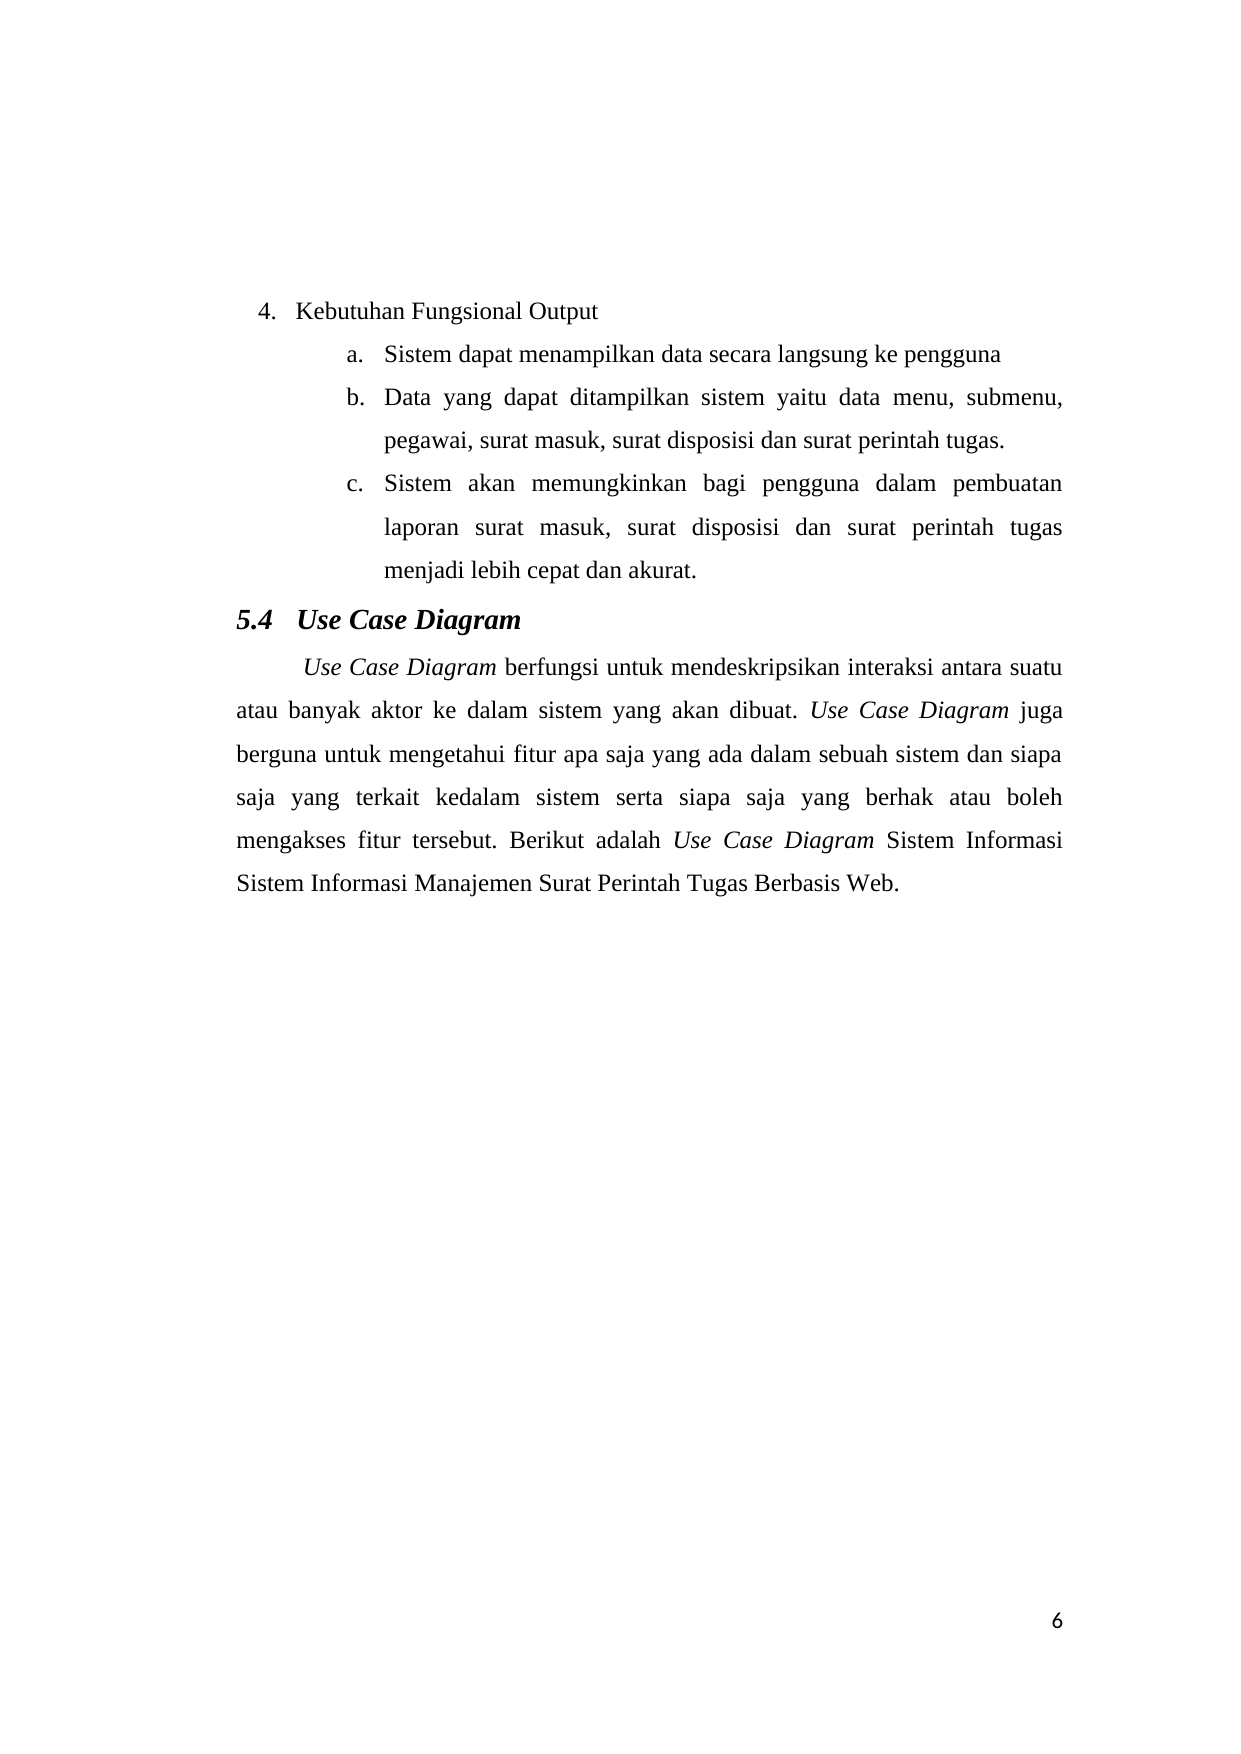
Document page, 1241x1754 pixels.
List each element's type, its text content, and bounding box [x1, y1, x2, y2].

list Data yang dapat ditampilkan sistem yaitu data menu, submenu, pegawai, surat masuk, surat disposisi dan surat perintah tugas. [346, 382, 1063, 454]
list Sistem dapat menampilkan data secara langsung ke pengguna [346, 339, 1063, 368]
text Use Case Diagram berfungsi untuk mendeskripsikan interaksi antara suatu atau banyak aktor ke dalam sistem yang akan dibuat. Use Case Diagram juga berguna untuk mengetahui fitur apa saja yang ada dalam sebuah sistem dan siapa saja yang terkait kedalam sistem serta siapa saja yang berhak atau boleh mengakses fitur tersebut. Berikut adalah Use Case Diagram Sistem Informasi Sistem Informasi Manajemen Surat Perintah Tugas Berbasis Web. [236, 652, 1063, 897]
list Kebutuhan Fungsional Output [258, 296, 1063, 325]
list Sistem akan memungkinkan bagi pengguna dalam pembuatan laporan surat masuk, surat disposisi dan surat perintah tugas menjadi lebih cepat dan akurat. [346, 468, 1063, 583]
subtitle Use Case Diagram [236, 602, 1063, 636]
